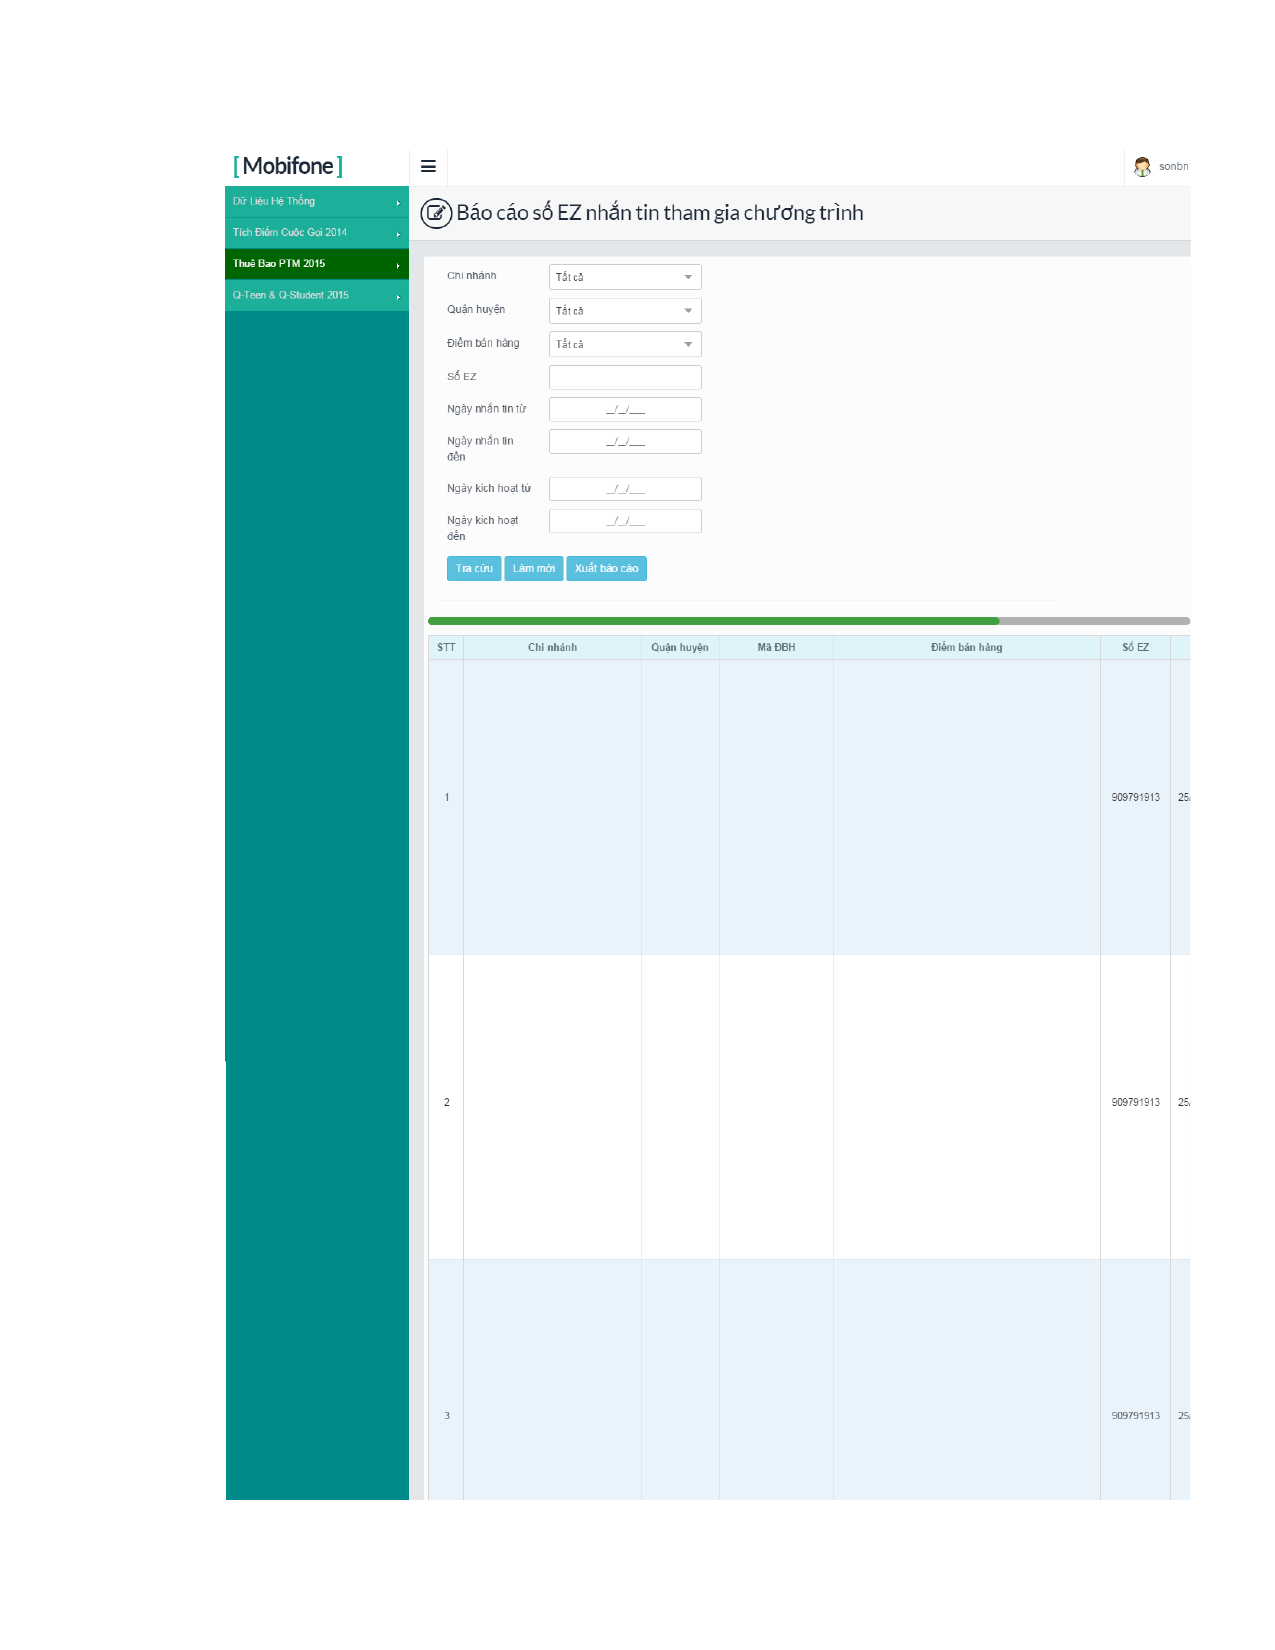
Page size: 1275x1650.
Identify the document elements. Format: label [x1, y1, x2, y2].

picture [225, 150, 1191, 1500]
